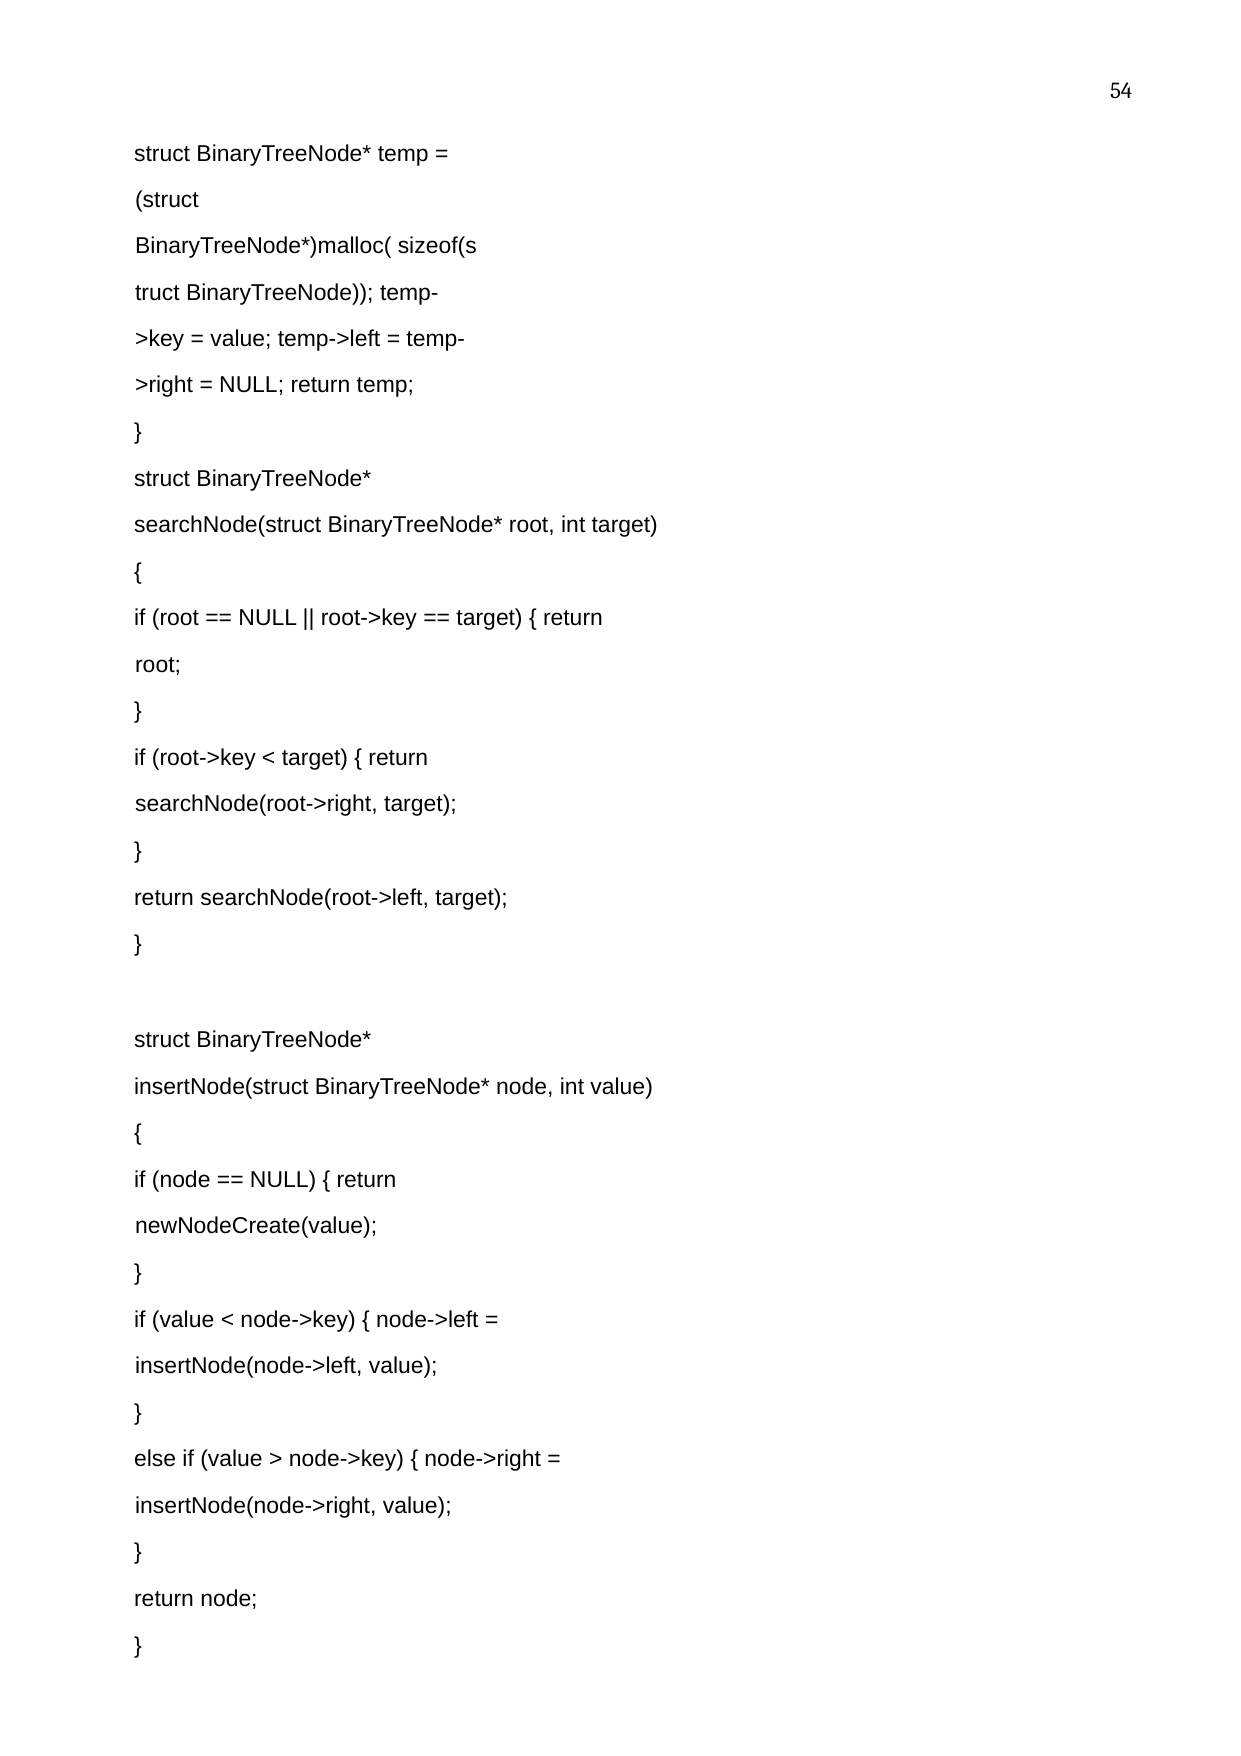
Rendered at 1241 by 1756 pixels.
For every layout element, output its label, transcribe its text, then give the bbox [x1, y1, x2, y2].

text } [134, 697, 976, 724]
text } [134, 1399, 976, 1425]
text return node; [134, 1585, 976, 1611]
text } [134, 1259, 976, 1285]
text struct BinaryTreeNode* temp = (struct BinaryTreeNode*)malloc( sizeof(struct BinaryTreeNode)); temp->key = value; temp->left = temp->right = NULL; return temp; [134, 139, 482, 398]
text } [134, 930, 976, 957]
text if (value < node->key) { node->left = insertNode(node->left, value); [134, 1306, 566, 1378]
text if (root->key < target) { return searchNode(root->right, target); [134, 744, 523, 817]
text struct BinaryTreeNode* [134, 1026, 976, 1052]
text else if (value > node->key) { node->right = insertNode(node->right, value); [134, 1445, 594, 1518]
text } [134, 1632, 976, 1658]
text { [134, 558, 976, 584]
text } [134, 1538, 976, 1565]
text if (root == NULL || root->key == target) { return root; [134, 604, 605, 677]
text if (node == NULL) { return newNodeCreate(value); [134, 1166, 443, 1238]
text } [134, 837, 976, 863]
text insertNode(struct BinaryTreeNode* node, int value) [134, 1073, 976, 1099]
text } [134, 418, 976, 444]
text struct BinaryTreeNode* [134, 465, 976, 491]
text { [134, 1119, 976, 1146]
text searchNode(struct BinaryTreeNode* root, int target) [134, 511, 976, 538]
text return searchNode(root->left, target); [134, 884, 976, 910]
